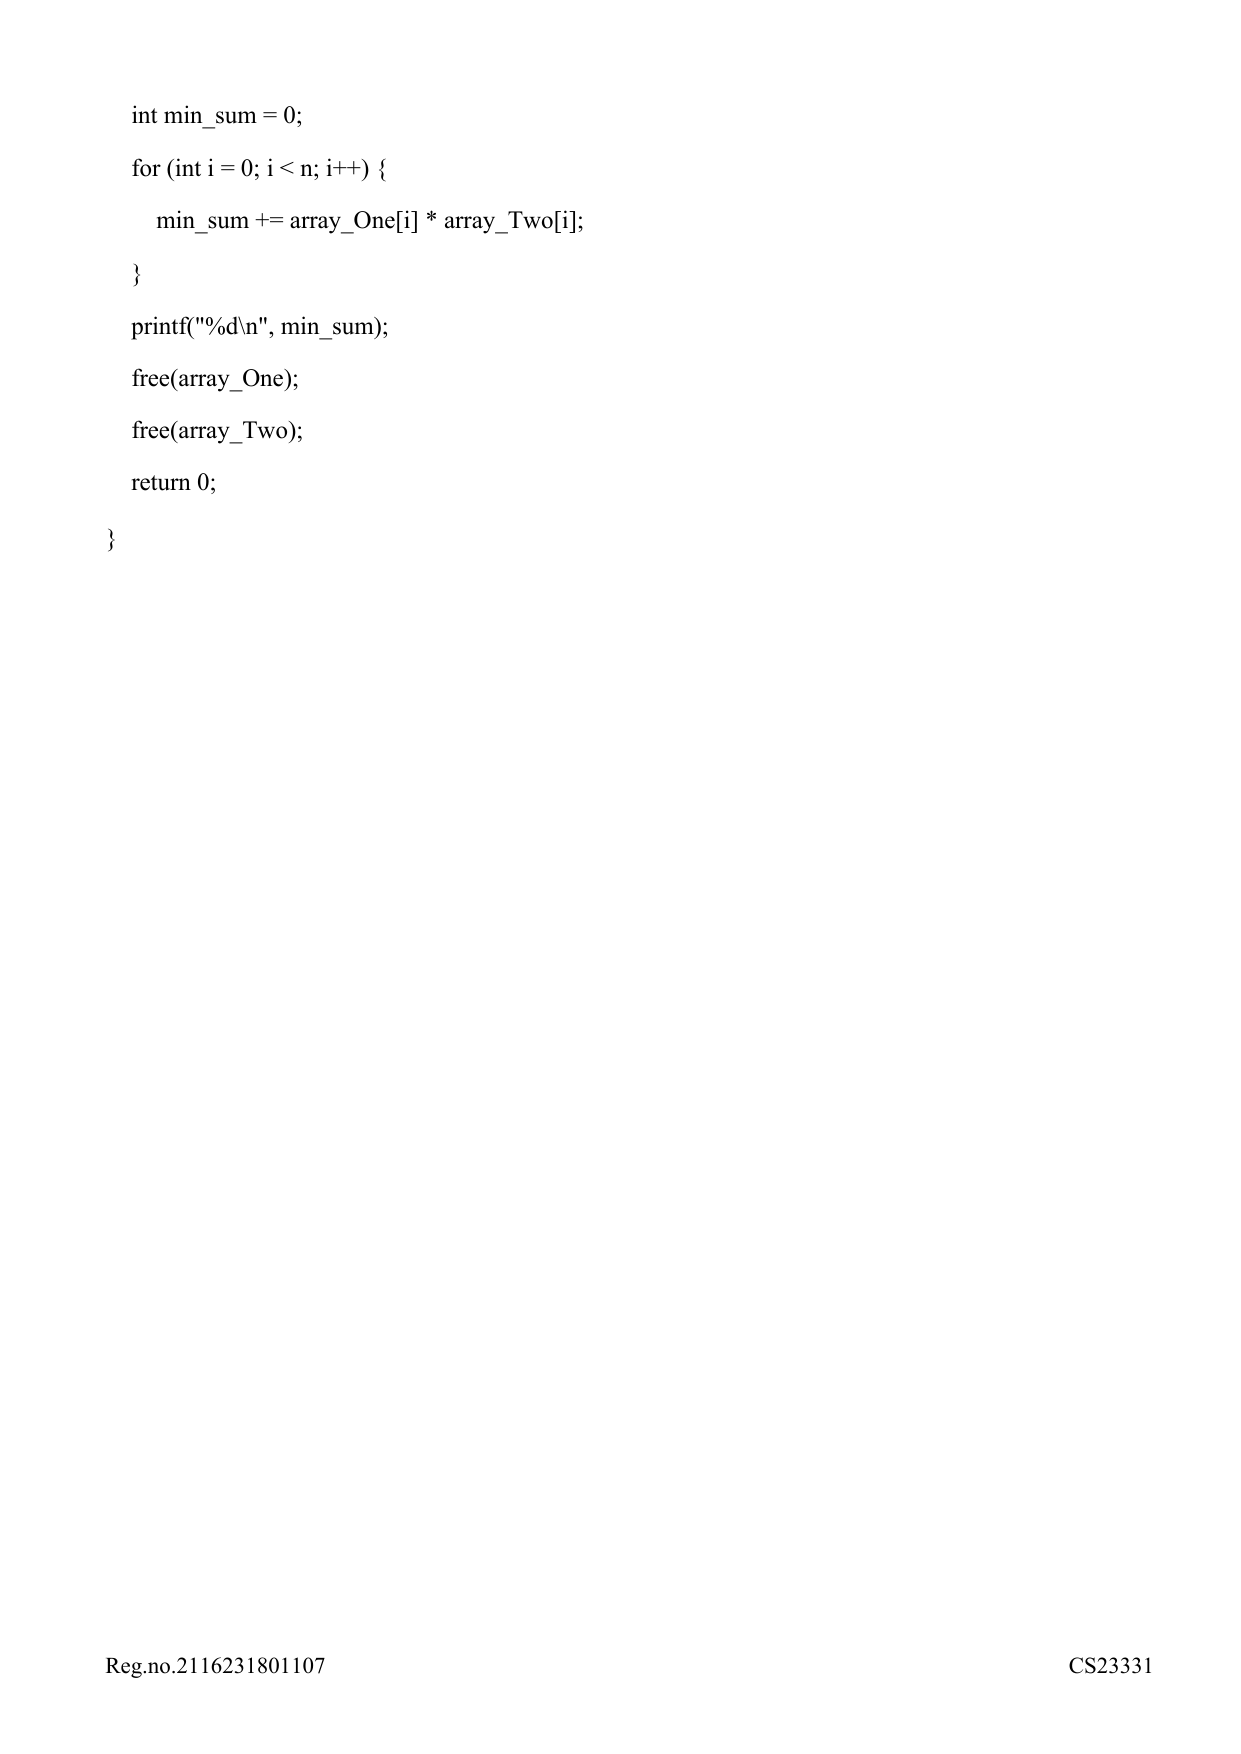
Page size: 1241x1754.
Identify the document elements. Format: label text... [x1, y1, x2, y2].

text return 0; [131, 468, 1155, 496]
text for (int i = 0; i < n; i++) { [131, 154, 1155, 181]
text } [106, 524, 1155, 552]
text min_sum += array_One[i] * array_Two[i]; [156, 206, 1155, 234]
text } [131, 259, 1155, 287]
text int min_sum = 0; [131, 101, 1155, 128]
text printf("%d\n", min_sum); free(array_One); free(array_Two); [131, 312, 389, 444]
